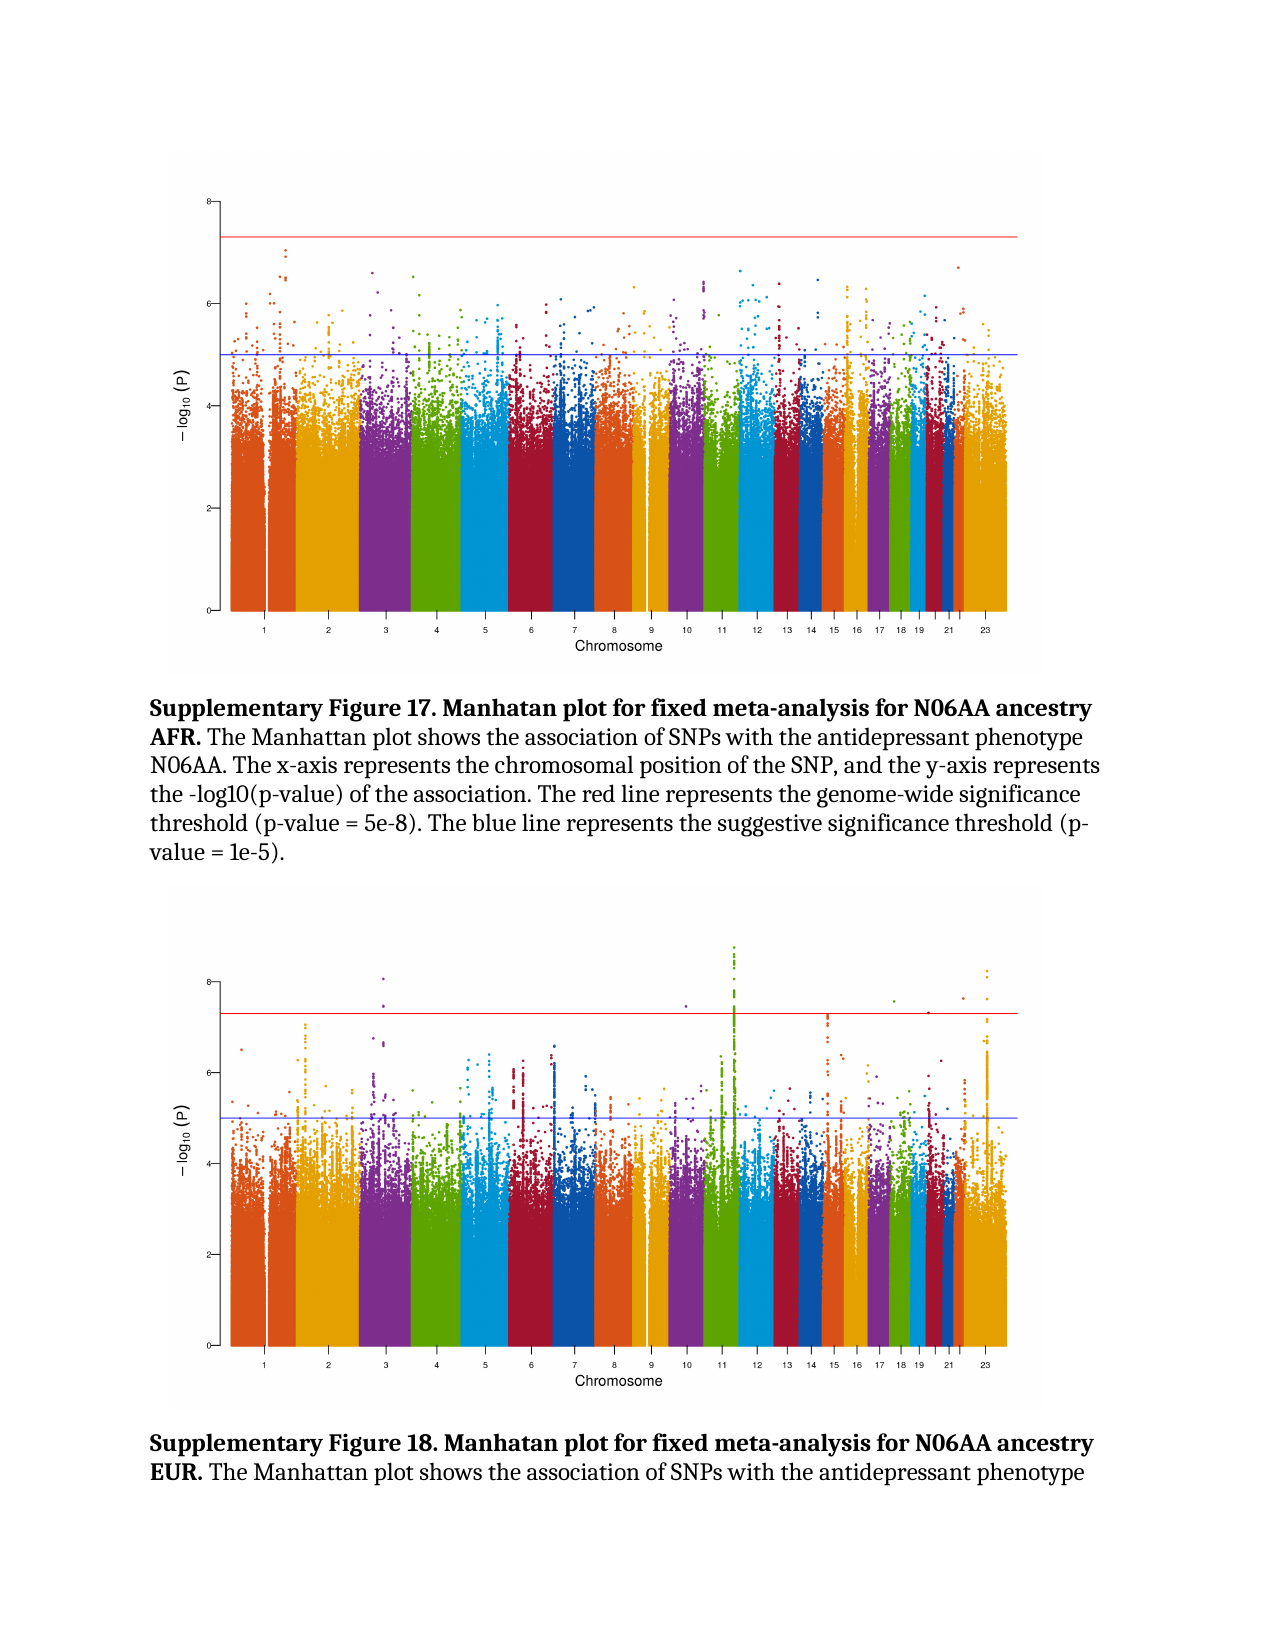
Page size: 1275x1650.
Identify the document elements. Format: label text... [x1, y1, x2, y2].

picture [168, 885, 1044, 1410]
picture [168, 150, 1044, 675]
text Supplementary Figure 17. Manhatan plot for fixed meta-analysis for N06AA ancestry AFR. The Manhattan plot shows the association of SNPs with the antidepressant phenotype N06AA. The x-axis represents the chromosomal position of the SNP, and the y-axis represents the -log10(p-value) of the association. The red line represents the genome-wide significance threshold (p-value = 5e-8). The blue line represents the suggestive significance threshold (p-value = 1e-5). [150, 694, 1125, 866]
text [150, 1429, 1125, 1486]
